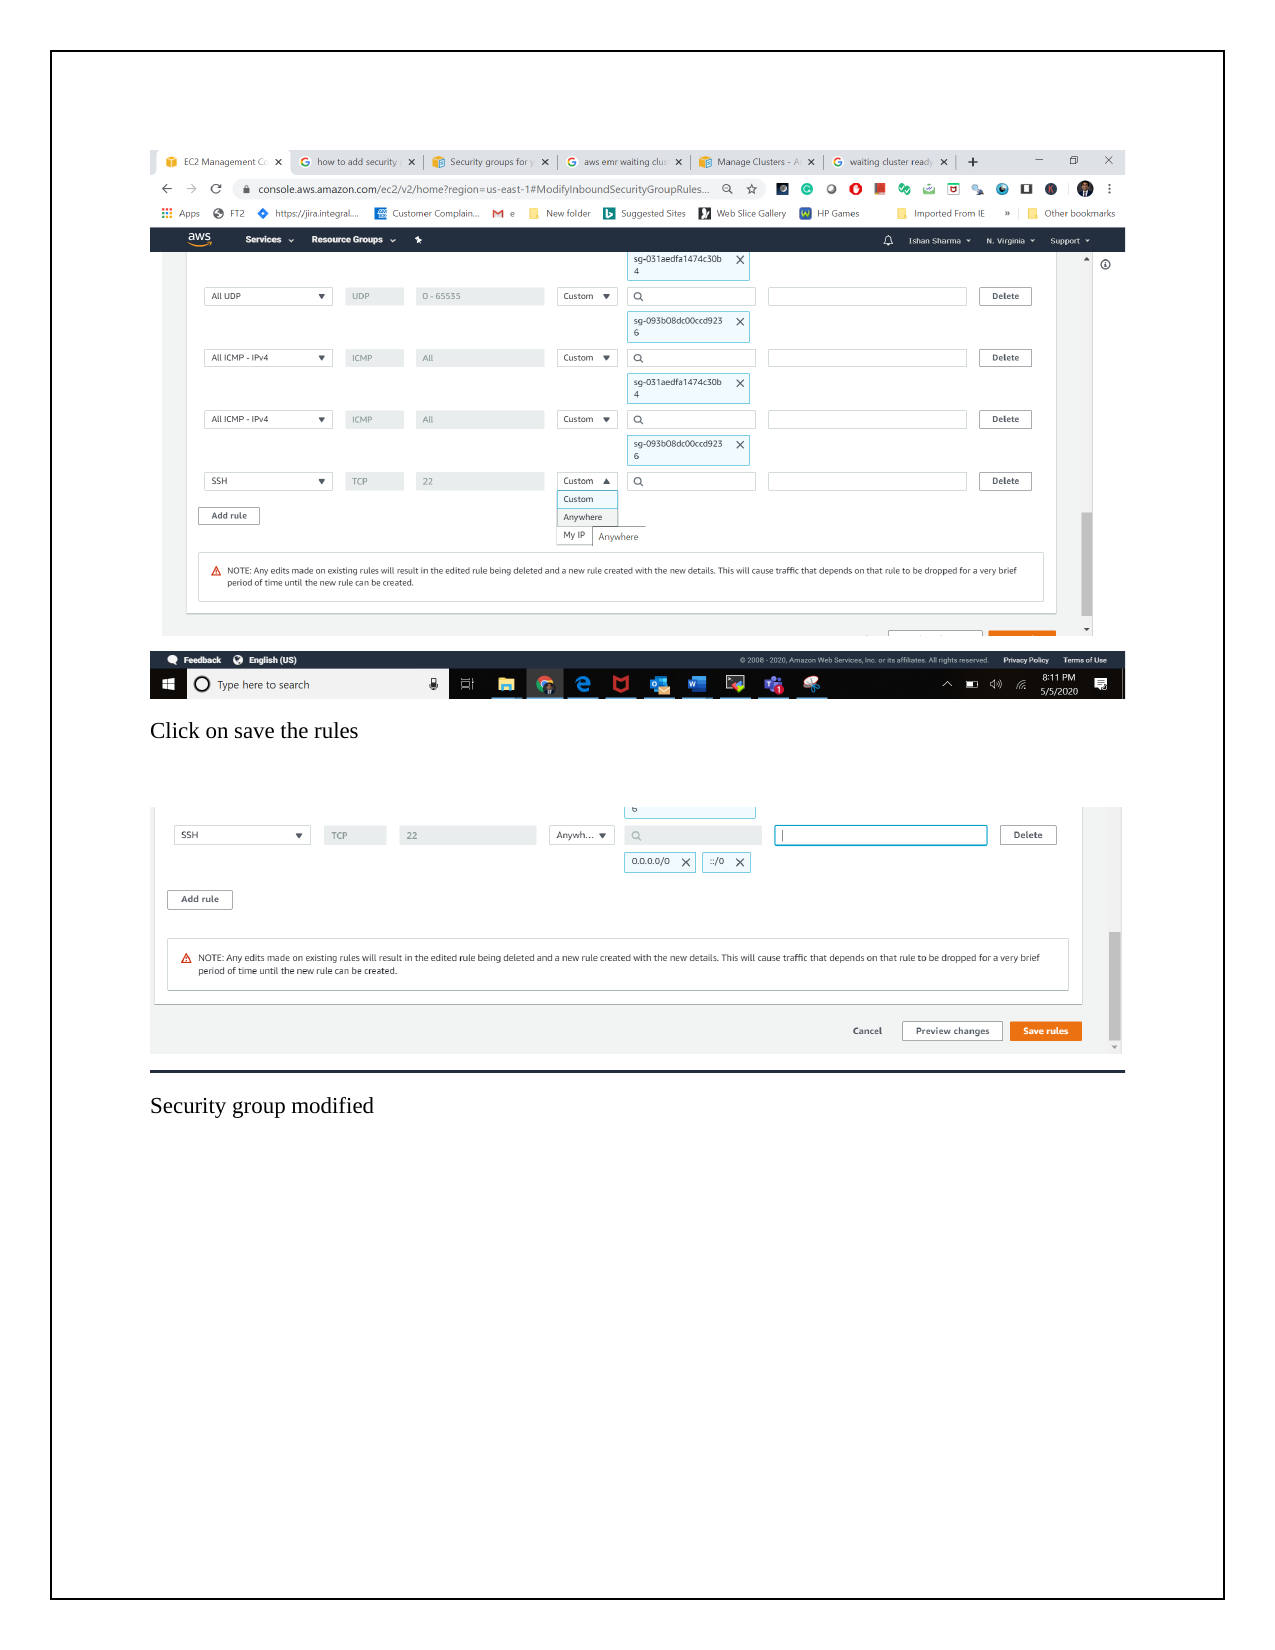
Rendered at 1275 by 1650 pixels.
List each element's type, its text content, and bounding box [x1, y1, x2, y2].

picture [150, 807, 1125, 1073]
text Click on save the rules [150, 717, 1125, 744]
picture [150, 150, 1125, 699]
text Security group modified [150, 1092, 1125, 1118]
